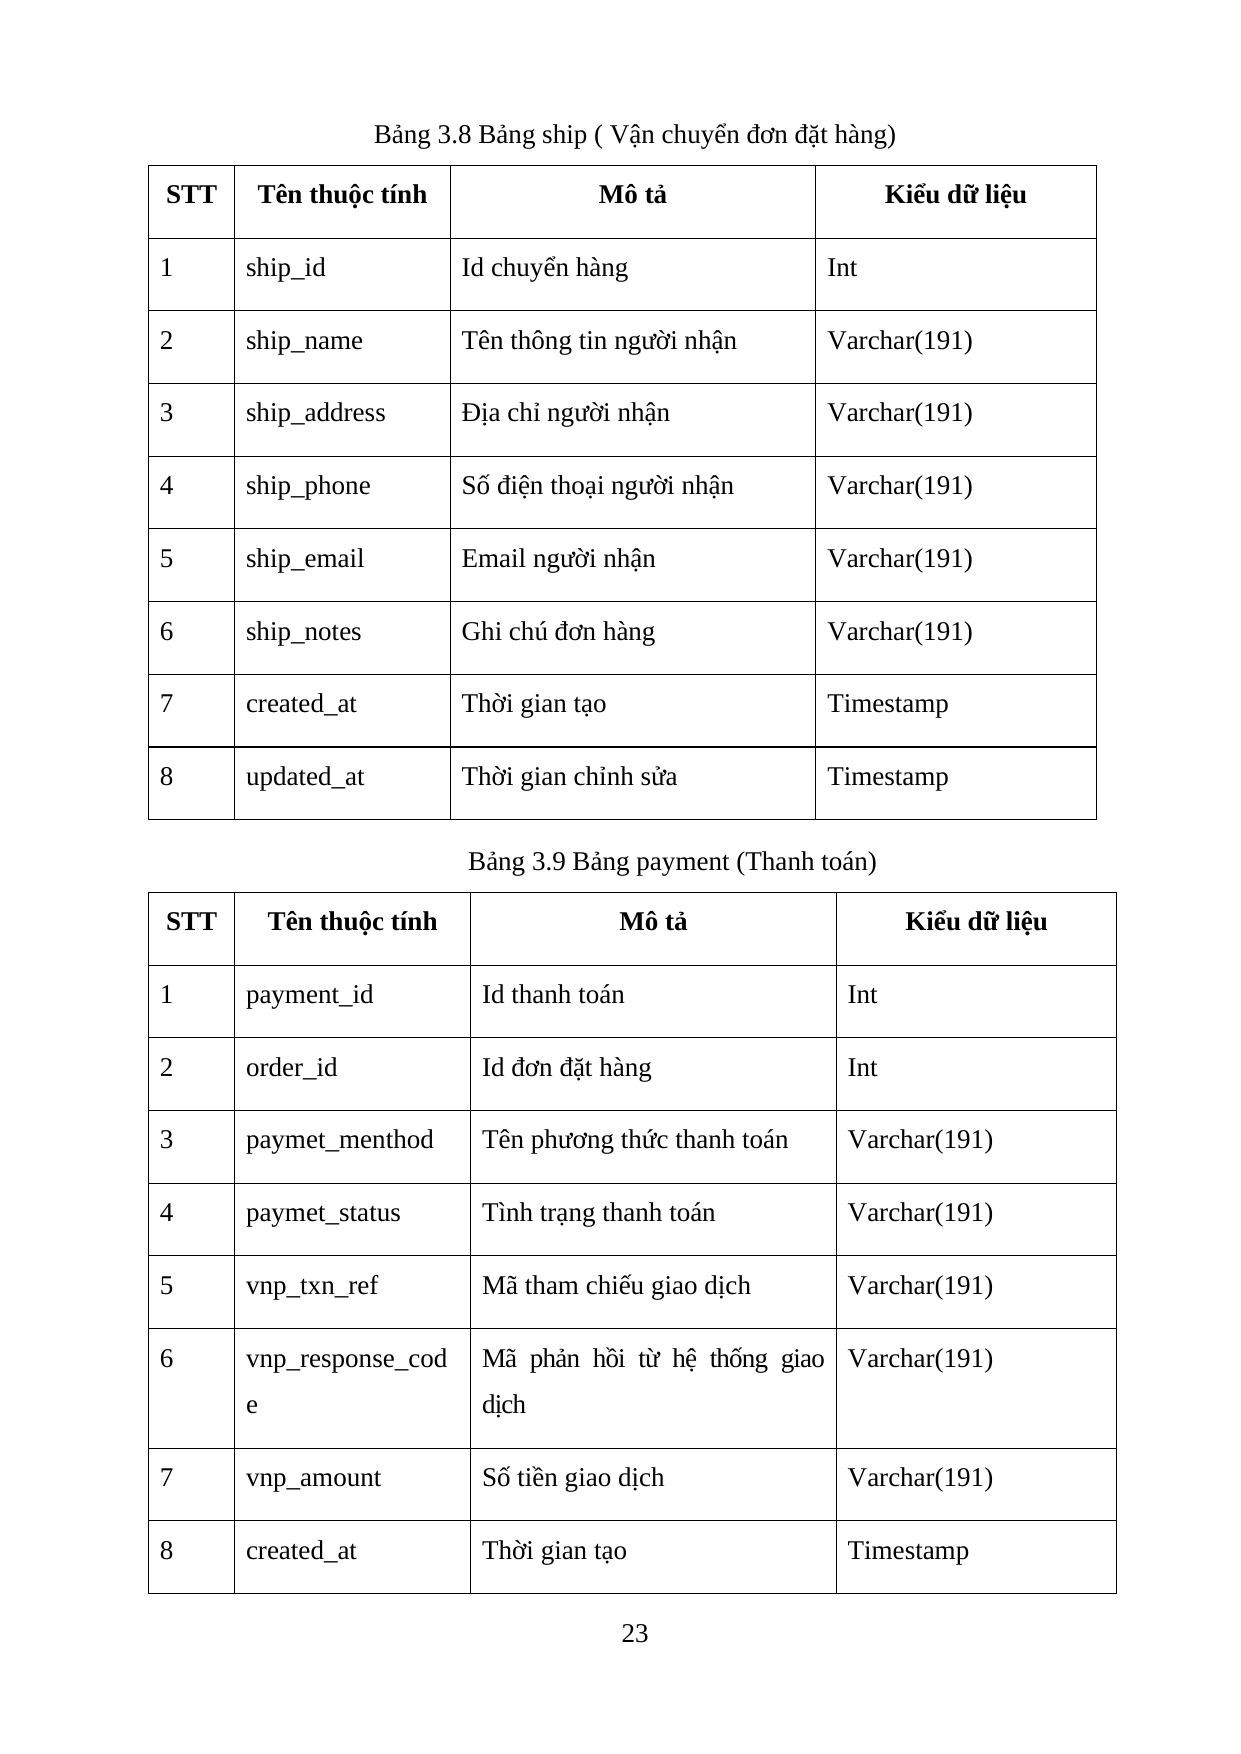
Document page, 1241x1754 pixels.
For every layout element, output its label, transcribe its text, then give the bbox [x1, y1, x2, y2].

table_cell Địa chỉ người nhận [451, 384, 815, 456]
table_cell Varchar(191) [816, 529, 1096, 601]
table_cell Varchar(191) [837, 1329, 1116, 1447]
table_cell Số tiền giao dịch [471, 1449, 836, 1520]
table_cell Int [837, 1038, 1116, 1110]
table_cell Số điện thoại người nhận [451, 457, 815, 528]
table_cell Varchar(191) [816, 602, 1096, 674]
table_cell 2 [149, 1038, 234, 1110]
table_cell Id đơn đặt hàng [471, 1038, 836, 1110]
table_cell updated_at [235, 748, 450, 819]
table_cell vnp_response_code [235, 1329, 470, 1447]
table_cell Email người nhận [451, 529, 815, 601]
table_cell ship_phone [235, 457, 450, 528]
table_cell 6 [149, 1329, 234, 1447]
table_cell Varchar(191) [837, 1449, 1116, 1520]
table_cell Varchar(191) [816, 384, 1096, 456]
table_cell Int [837, 966, 1116, 1037]
table_cell created_at [235, 1521, 470, 1593]
table_header Kiểu dữ liệu [816, 166, 1096, 237]
table_cell Timestamp [837, 1521, 1116, 1593]
table_cell Ghi chú đơn hàng [451, 602, 815, 674]
table_cell 4 [149, 457, 234, 528]
table_cell 8 [149, 748, 234, 819]
table_cell paymet_menthod [235, 1111, 470, 1183]
table_cell Thời gian tạo [451, 675, 815, 746]
table_cell order_id [235, 1038, 470, 1110]
table_cell Thời gian chỉnh sửa [451, 748, 815, 819]
table_cell 3 [149, 1111, 234, 1183]
text Bảng 3.8 Bảng ship ( Vận chuyển đơn đặt hàng) [148, 118, 1122, 149]
table_header STT [149, 893, 234, 964]
table_header Mô tả [471, 893, 836, 964]
table_cell Mã tham chiếu giao dịch [471, 1256, 836, 1328]
table_cell 7 [149, 1449, 234, 1520]
table_header STT [149, 166, 234, 237]
table_cell Varchar(191) [837, 1184, 1116, 1255]
table_header Tên thuộc tính [235, 166, 450, 237]
table_cell Timestamp [816, 675, 1096, 746]
table_cell Tình trạng thanh toán [471, 1184, 836, 1255]
table_cell paymet_status [235, 1184, 470, 1255]
table_cell ship_id [235, 239, 450, 310]
table_cell ship_address [235, 384, 450, 456]
table_header Tên thuộc tính [235, 893, 470, 964]
table_cell 5 [149, 529, 234, 601]
table_cell Varchar(191) [837, 1256, 1116, 1328]
table_cell 8 [149, 1521, 234, 1593]
table_cell Id chuyển hàng [451, 239, 815, 310]
table_cell 1 [149, 239, 234, 310]
table_cell 5 [149, 1256, 234, 1328]
table_cell Tên phương thức thanh toán [471, 1111, 836, 1183]
table_cell 1 [149, 966, 234, 1037]
table_cell 2 [149, 311, 234, 383]
table_cell Thời gian tạo [471, 1521, 836, 1593]
table_cell Varchar(191) [837, 1111, 1116, 1183]
table_cell Timestamp [816, 748, 1096, 819]
table_cell ship_email [235, 529, 450, 601]
table_cell payment_id [235, 966, 470, 1037]
table_header Mô tả [451, 166, 815, 237]
table_cell ship_name [235, 311, 450, 383]
table_cell vnp_amount [235, 1449, 470, 1520]
table_cell Mã phản hồi từ hệ thống giao dịch [471, 1329, 836, 1447]
table_header Kiểu dữ liệu [837, 893, 1116, 964]
table_cell Tên thông tin người nhận [451, 311, 815, 383]
table_cell 4 [149, 1184, 234, 1255]
table_cell 3 [149, 384, 234, 456]
text Bảng 3.9 Bảng payment (Thanh toán) [148, 845, 1122, 876]
table_cell Varchar(191) [816, 457, 1096, 528]
table_cell Id thanh toán [471, 966, 836, 1037]
table_cell Varchar(191) [816, 311, 1096, 383]
table_cell 7 [149, 675, 234, 746]
table_cell created_at [235, 675, 450, 746]
table_cell 6 [149, 602, 234, 674]
table_cell Int [816, 239, 1096, 310]
table_cell vnp_txn_ref [235, 1256, 470, 1328]
table_cell ship_notes [235, 602, 450, 674]
